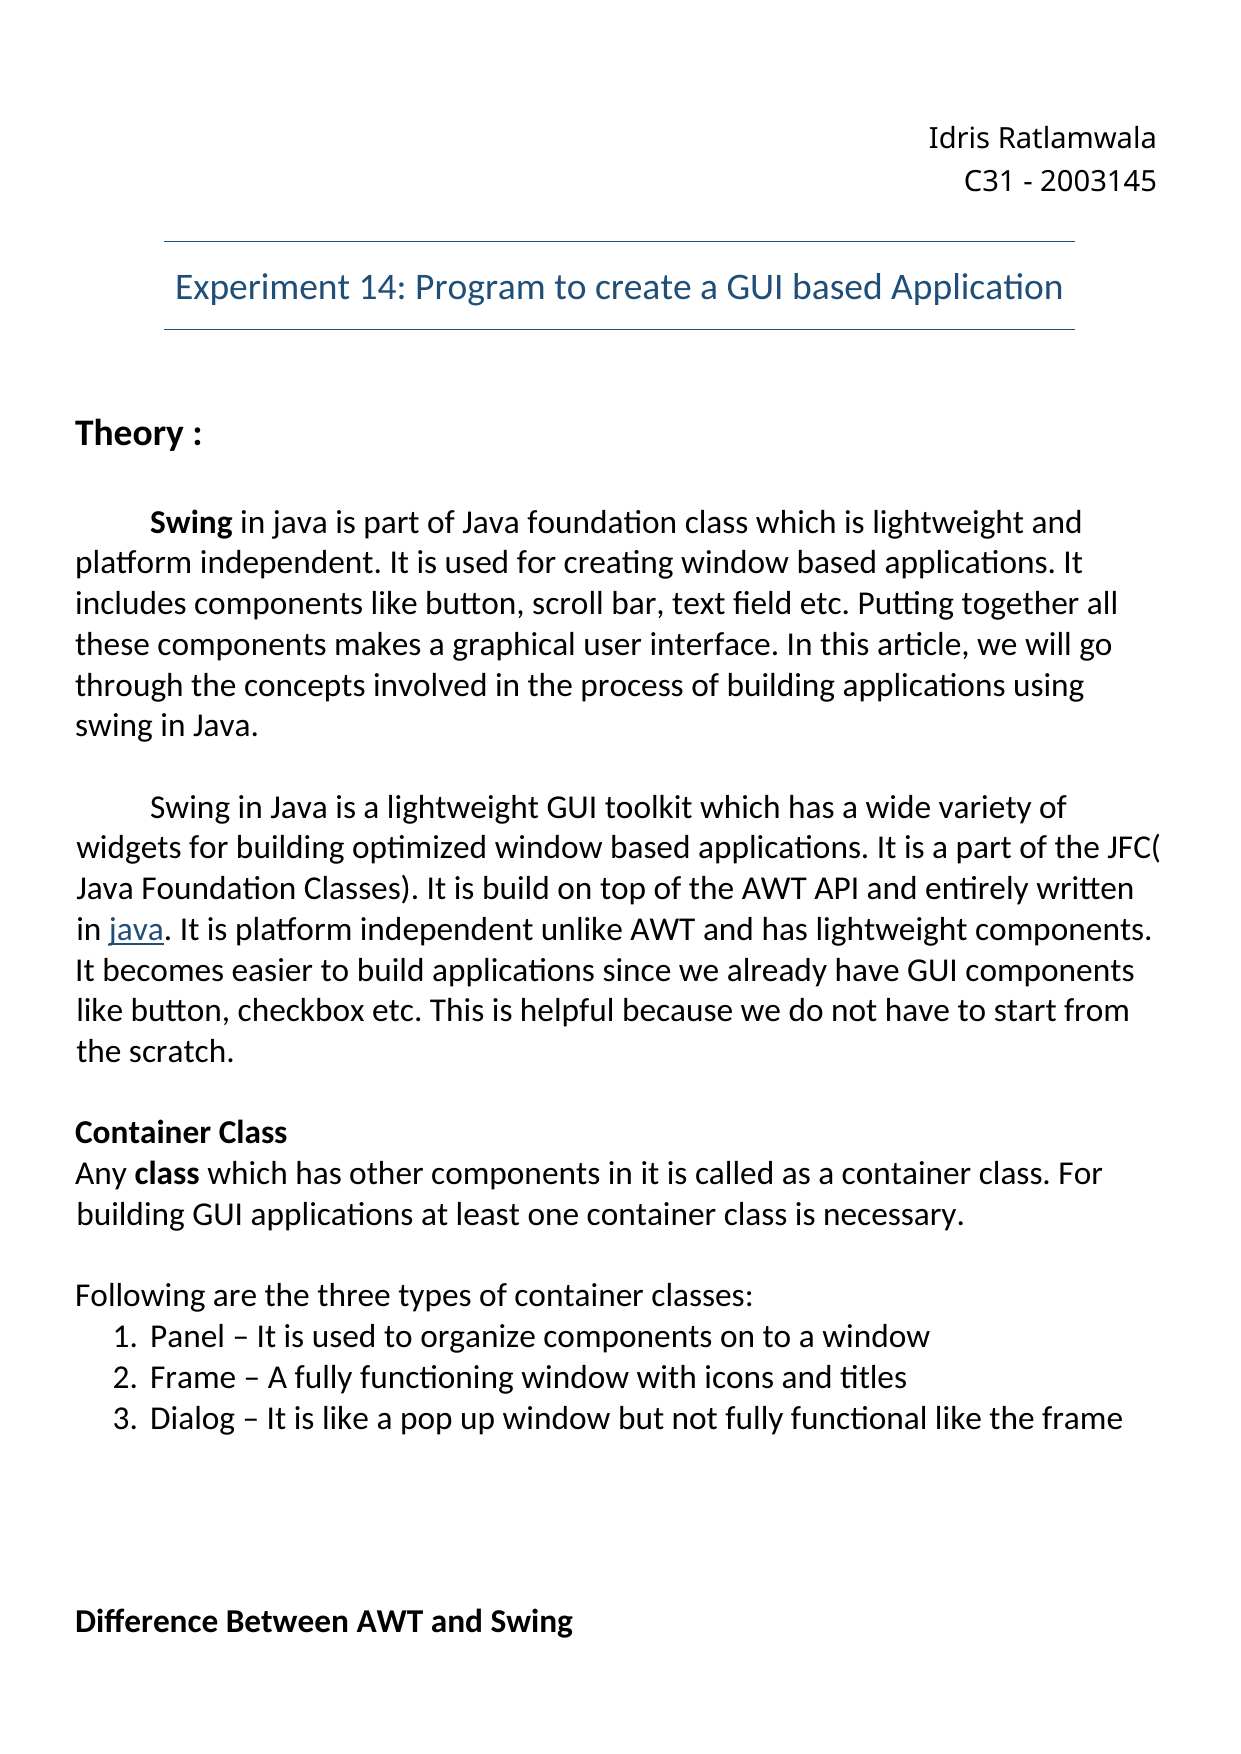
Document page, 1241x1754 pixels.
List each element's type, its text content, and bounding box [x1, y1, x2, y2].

text Container Class [75, 1112, 1165, 1152]
text C31 - 2003145 [75, 161, 1157, 200]
text Experiment 14: Program to create a GUI based Application [164, 242, 1075, 329]
text Difference Between AWT and Swing [75, 1600, 1165, 1641]
list Panel – It is used to organize components on to a window [112, 1315, 1165, 1356]
text Theory : [75, 410, 1165, 455]
text Swing in Java is a lightweight GUI toolkit which has a wide variety of widgets for building optimized window based applications. It is a part of the JFC( Java Foundation Classes). It is build on top of the AWT API and entirely written in java. It is platform independent unlike AWT and has lightweight components. [76, 786, 1165, 949]
text It becomes easier to build applications since we already have GUI components like button, checkbox etc. This is helpful because we do not have to start from the scratch. [75, 949, 1165, 1071]
text Following are the three types of container classes: [75, 1274, 1165, 1315]
text Any class which has other components in it is called as a container class. For building GUI applications at least one container class is necessary. [75, 1152, 1165, 1234]
list Dialog – It is like a pop up window but not fully functional like the frame [112, 1397, 1165, 1437]
list Frame – A fully functioning window with icons and titles [112, 1356, 1165, 1397]
text Idris Ratlamwala [75, 118, 1157, 157]
text Swing in java is part of Java foundation class which is lightweight and platform independent. It is used for creating window based applications. It includes components like button, scroll bar, text field etc. Putting together all these components makes a graphical user interface. In this article, we will go through the concepts involved in the process of building applications using swing in Java. [75, 501, 1165, 745]
